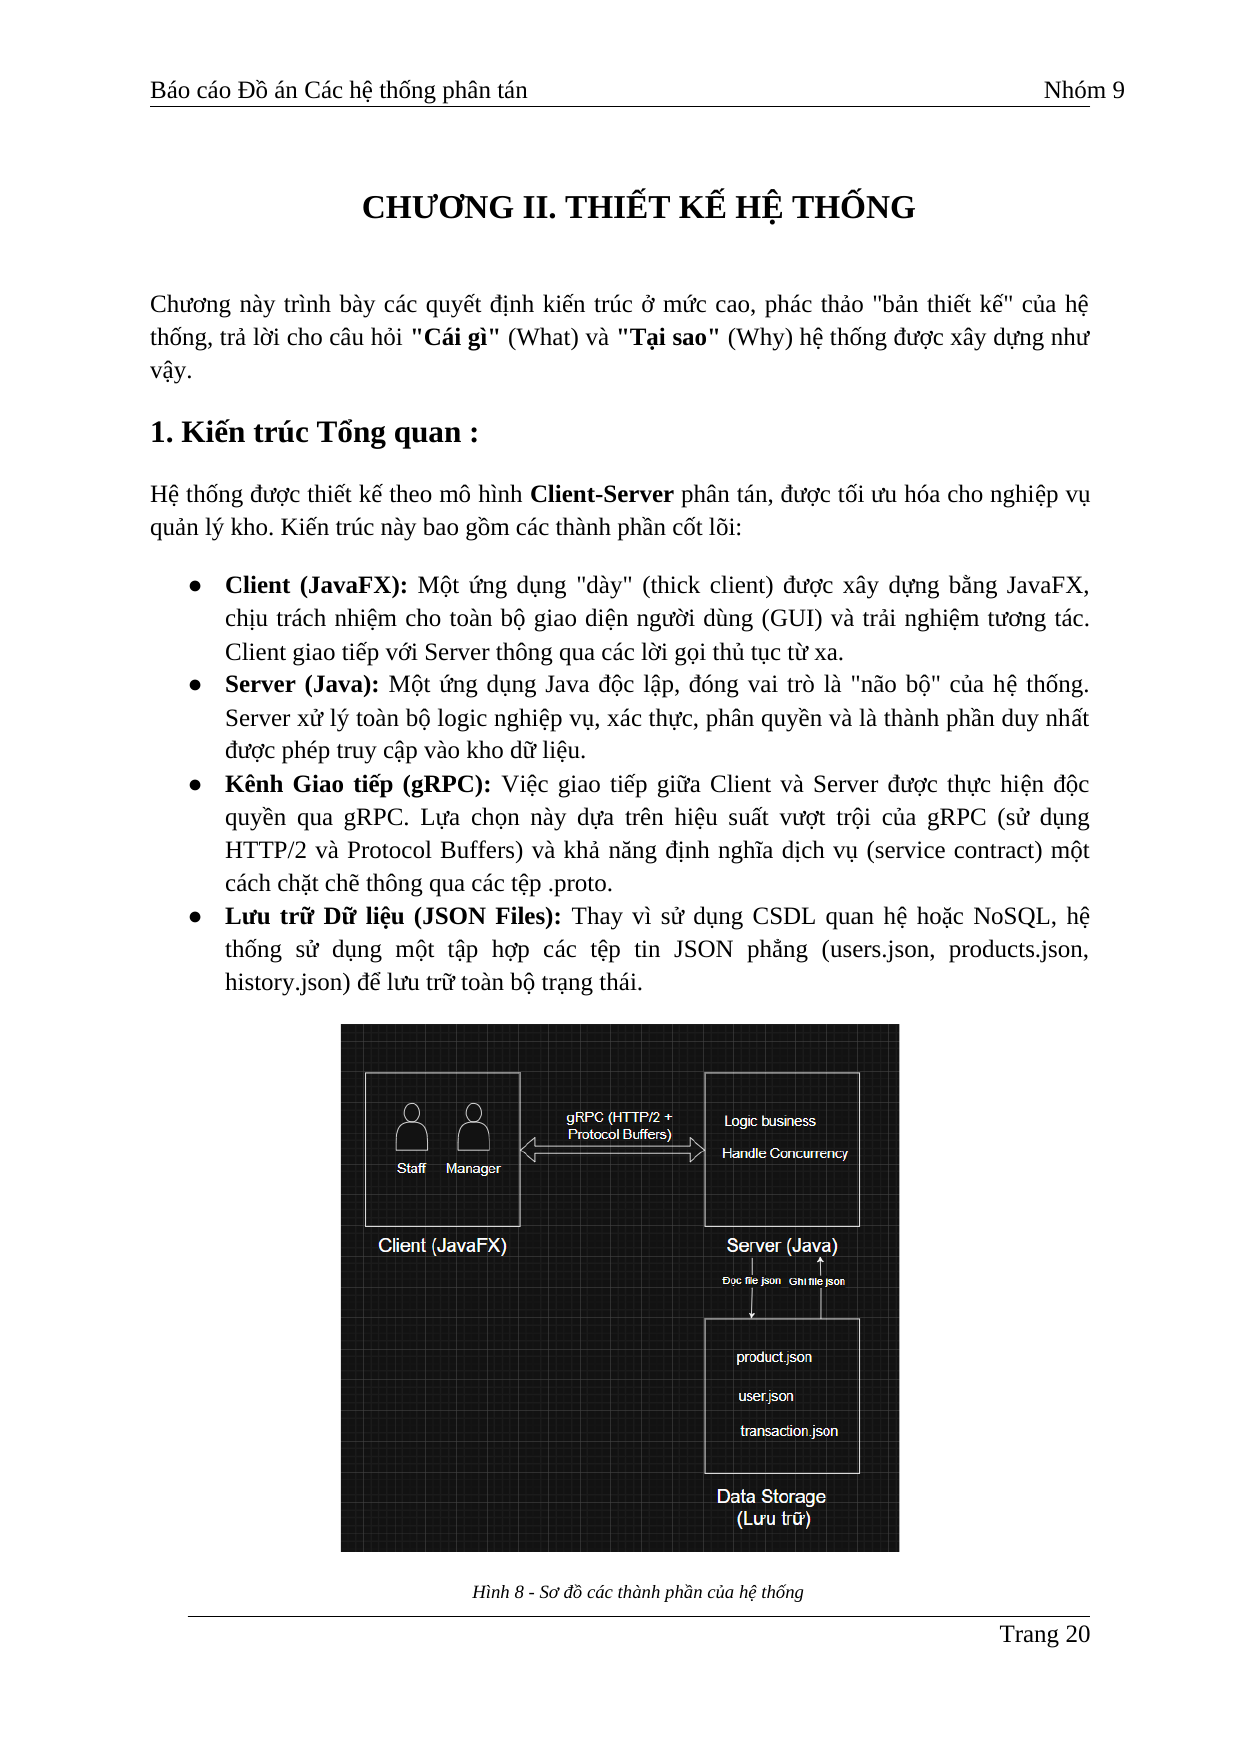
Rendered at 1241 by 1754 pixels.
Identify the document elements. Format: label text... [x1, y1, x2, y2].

list Lưu trữ Dữ liệu (JSON Files): Thay vì sử dụng CSDL quan hệ hoặc NoSQL, hệ thống sử dụng một tập hợp các tệp tin JSON phẳng (users.json, products.json, history.json) để lưu trữ toàn bộ trạng thái. [187, 901, 1090, 996]
picture [340, 1024, 900, 1552]
subtitle 1. Kiến trúc Tổng quan : [150, 413, 1090, 449]
list Kênh Giao tiếp (gRPC): Việc giao tiếp giữa Client và Server được thực hiện độc quyền qua gRPC. Lựa chọn này dựa trên hiệu suất vượt trội của gRPC (sử dụng HTTP/2 và Protocol Buffers) và khả năng định nghĩa dịch vụ (service contract) một cách chặt chẽ thông qua các tệp .proto. [187, 769, 1090, 896]
text Chương này trình bày các quyết định kiến trúc ở mức cao, phác thảo "bản thiết kế" của hệ thống, trả lời cho câu hỏi "Cái gì" (What) và "Tại sao" (Why) hệ thống được xây dựng như vậy. [150, 289, 1090, 384]
list Server (Java): Một ứng dụng Java độc lập, đóng vai trò là "não bộ" của hệ thống. Server xử lý toàn bộ logic nghiệp vụ, xác thực, phân quyền và là thành phần duy nhất được phép truy cập vào kho dữ liệu. [187, 669, 1090, 764]
text Hệ thống được thiết kế theo mô hình Client-Server phân tán, được tối ưu hóa cho nghiệp vụ quản lý kho. Kiến trúc này bao gồm các thành phần cốt lõi: [150, 479, 1090, 541]
subtitle CHƯƠNG II. THIẾT KẾ HỆ THỐNG [187, 187, 1090, 226]
list Client (JavaFX): Một ứng dụng "dày" (thick client) được xây dựng bằng JavaFX, chịu trách nhiệm cho toàn bộ giao diện người dùng (GUI) và trải nghiệm tương tác. Client giao tiếp với Server thông qua các lời gọi thủ tục từ xa. [187, 571, 1090, 665]
text Hình 8 - Sơ đồ các thành phần của hệ thống [187, 1581, 1090, 1603]
